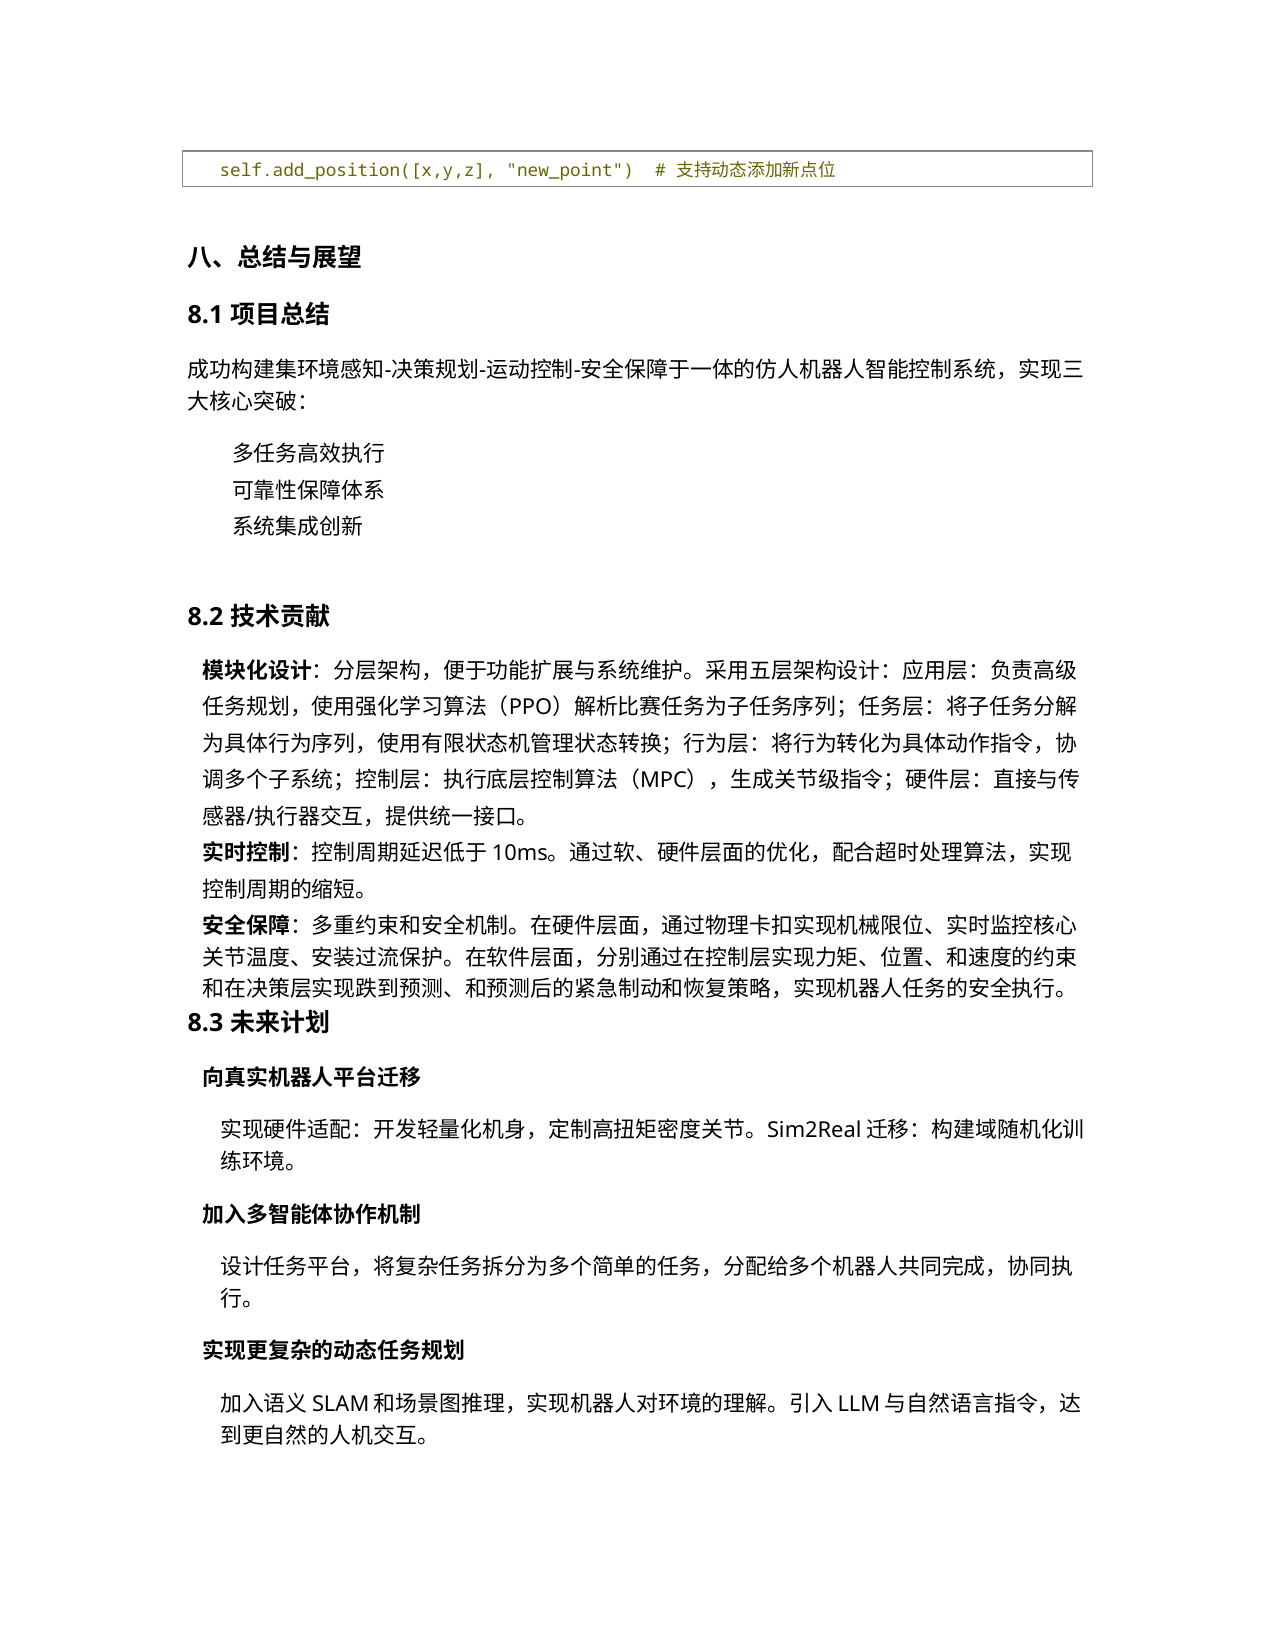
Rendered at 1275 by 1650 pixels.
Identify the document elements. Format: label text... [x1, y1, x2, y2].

text 8.1 项目总结 [187, 295, 1087, 331]
text 成功构建集环境感知-决策规划-运动控制-安全保障于一体的仿人机器人智能控制系统，实现三大核心突破： [187, 352, 1087, 415]
list 多任务高效执行 [232, 436, 1087, 468]
text 实现硬件适配：开发轻量化机身，定制高扭矩密度关节。Sim2Real迁移：构建域随机化训练环境。 [220, 1112, 1087, 1176]
list 系统集成创新​ [232, 509, 1087, 541]
text 8.3 未来计划 [187, 1003, 1087, 1039]
list 向真实机器人平台迁移 [202, 1060, 1087, 1092]
text self.add_position([x,y,z], "new_point") # 支持动态添加新点位 [183, 152, 1092, 186]
list 实时控制：控制周期延迟低于 10ms。通过软、硬件层面的优化，配合超时处理算法，实现控制周期的缩短。 [202, 835, 1087, 903]
text 加入语义SLAM和场景图推理，实现机器人对环境的理解。引入LLM与自然语言指令，达到更自然的人机交互。 [220, 1386, 1087, 1449]
list 安全保障：多重约束和安全机制。在硬件层面，通过物理卡扣实现机械限位、实时监控核心关节温度、安装过流保护。在软件层面，分别通过在控制层实现力矩、位置、和速度的约束和在决策层实现跌到预测、和预测后的紧急制动和恢复策略，实现机器人任务的安全执行。 [202, 908, 1087, 1003]
list 可靠性保障体系 [232, 473, 1087, 504]
text 设计任务平台，将复杂任务拆分为多个简单的任务，分配给多个机器人共同完成，协同执行。 [220, 1249, 1087, 1313]
text 八、总结与展望 [187, 238, 1087, 274]
text 8.2 技术贡献 [187, 596, 1087, 632]
list 实现更复杂的动态任务规划 [202, 1333, 1087, 1365]
list 加入多智能体协作机制 [202, 1197, 1087, 1228]
list 模块化设计：分层架构，便于功能扩展与系统维护。采用五层架构设计：应用层：负责高级任务规划，使用强化学习算法（PPO）解析比赛任务为子任务序列；任务层：将子任务分解为具体行为序列，使用有限状态机管理状态转换；行为层：将行为转化为具体动作指令，协调多个子系统；控制层：执行底层控制算法（MPC），生成关节级指令；硬件层：直接与传感器/执行器交互，提供统一接口。 [202, 653, 1087, 830]
